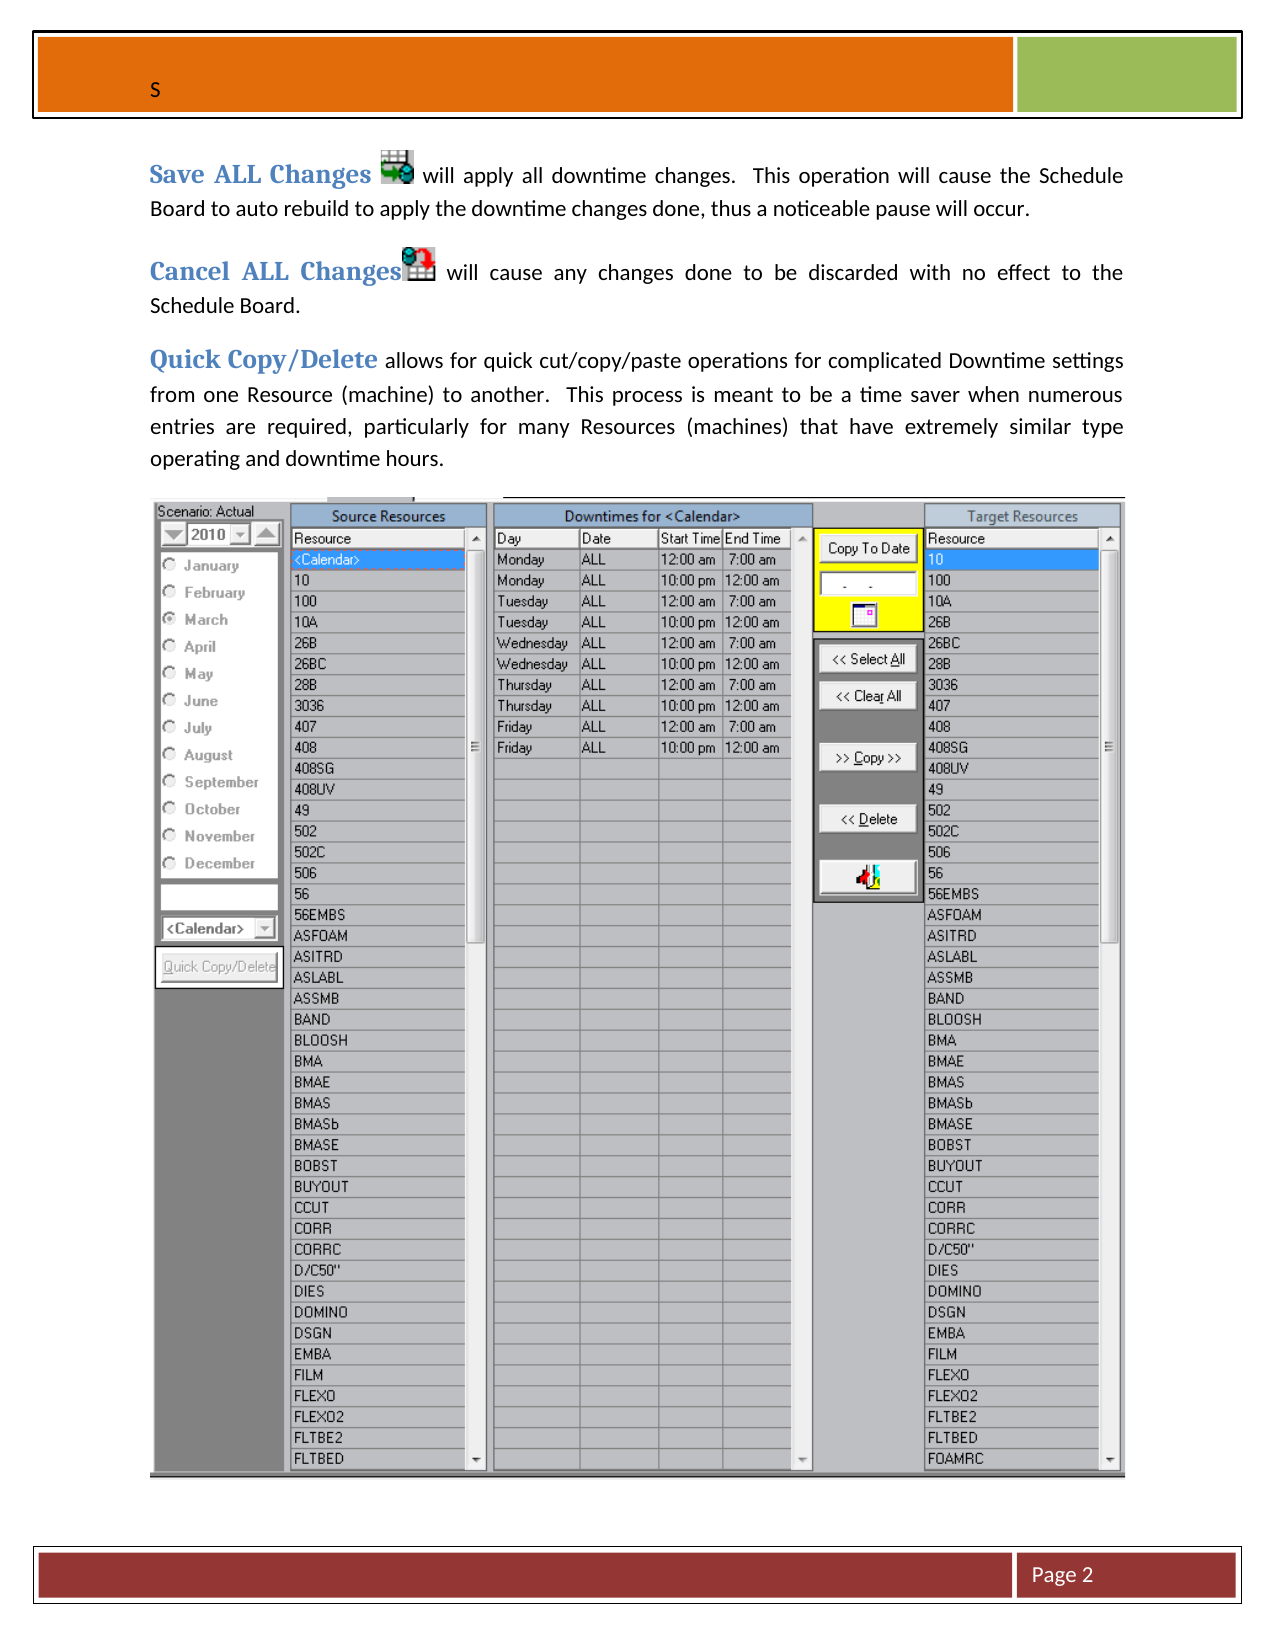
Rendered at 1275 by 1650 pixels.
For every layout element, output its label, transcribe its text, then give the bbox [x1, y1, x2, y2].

text Save ALL Changes will apply all downtime changes. This operation will cause the Schedule Board to auto rebuild to apply the downtime changes done, thus a noticeable pause will occur. [150, 150, 1125, 222]
picture [402, 247, 436, 281]
picture [380, 150, 414, 184]
picture [150, 497, 1125, 1480]
text Quick Copy/Delete allows for quick cut/copy/paste operations for complicated Downtime settings from one Resource (machine) to another. This process is meant to be a time saver when numerous entries are required, particularly for many Resources (machines) that have extremely similar type operating and downtime hours. [150, 344, 1125, 472]
text Cancel ALL Changes will cause any changes done to be discarded with no effect to the Schedule Board. [150, 247, 1125, 319]
